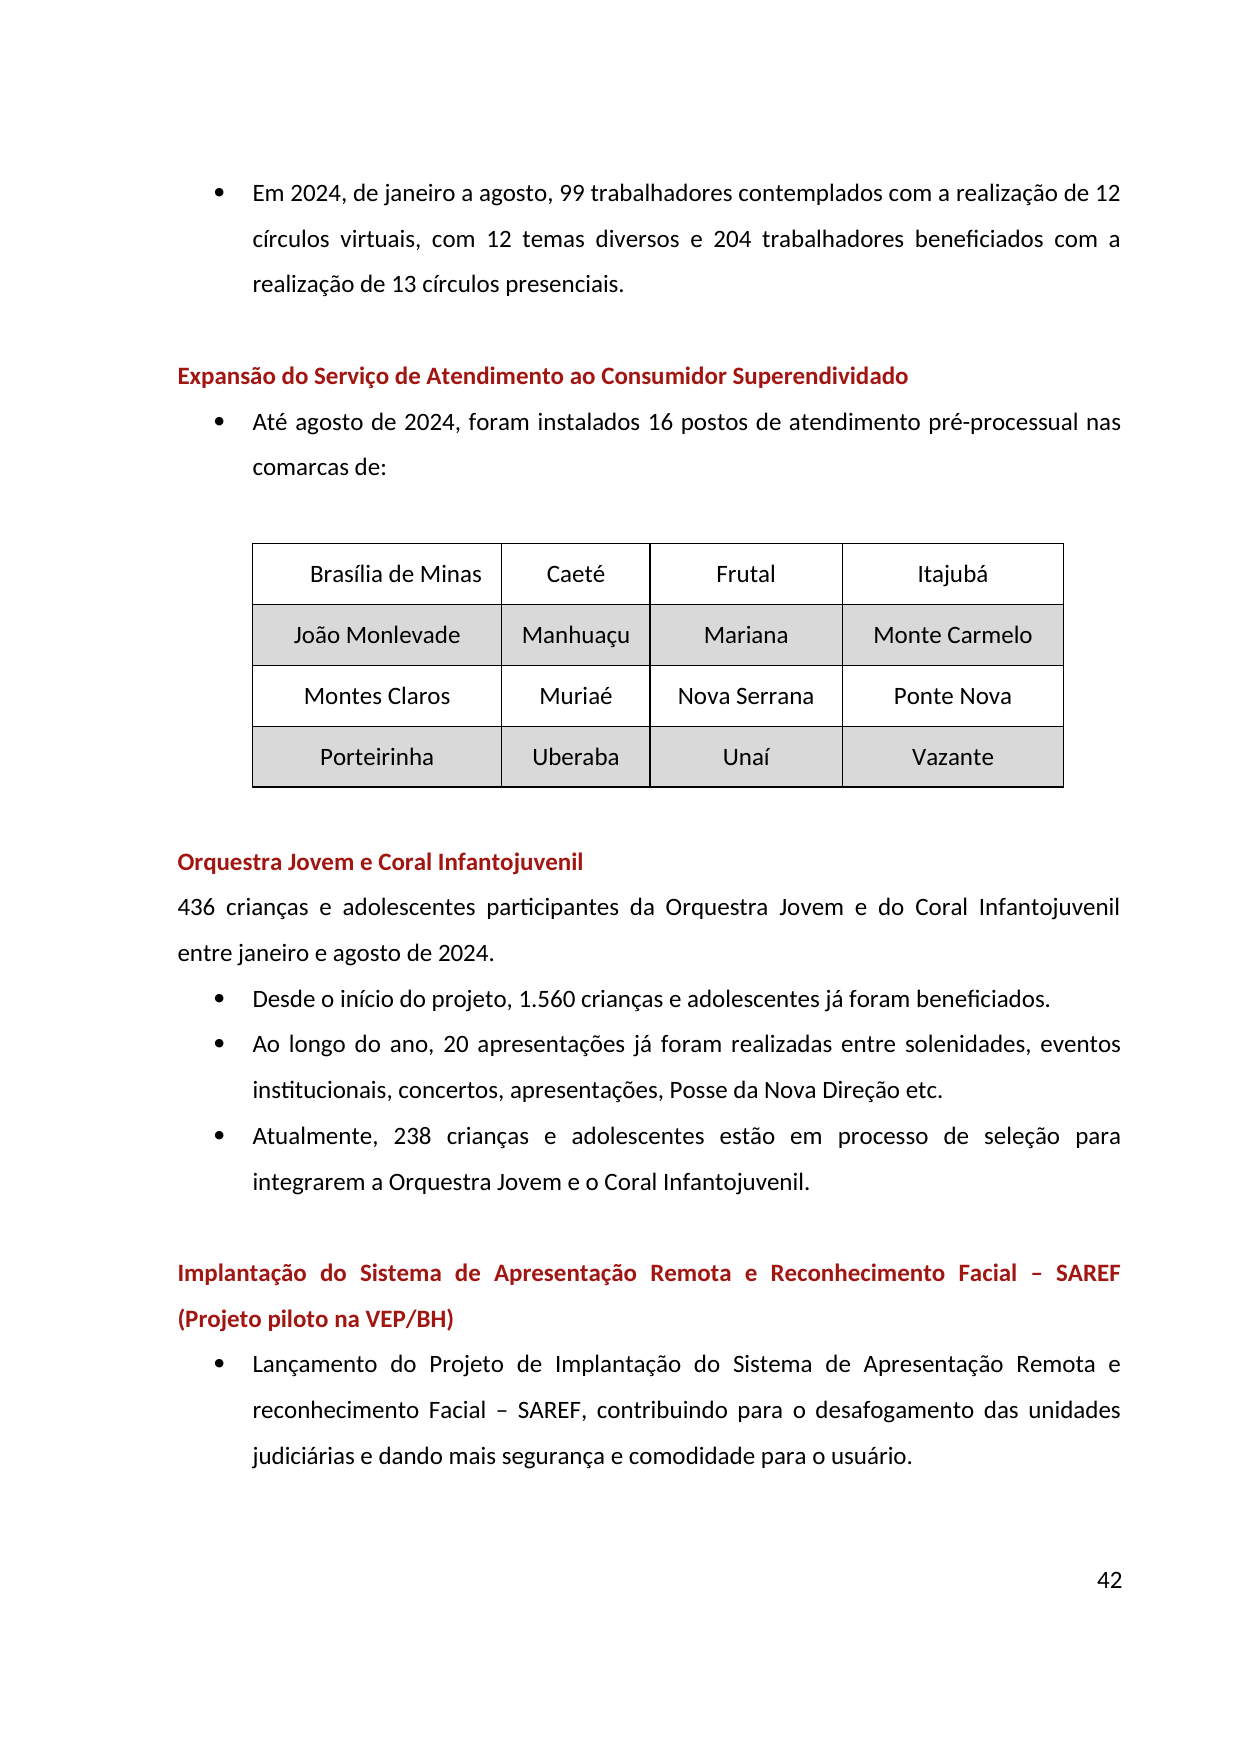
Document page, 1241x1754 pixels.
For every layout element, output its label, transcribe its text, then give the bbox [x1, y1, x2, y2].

table_header Brasília de Minas [253, 544, 501, 604]
table_cell Ponte Nova [843, 666, 1063, 726]
table_cell Mariana [651, 605, 842, 665]
text Orquestra Jovem e Coral Infantojuvenil [177, 846, 1122, 876]
list Até agosto de 2024, foram instalados 16 postos de atendimento pré-processual nas comarcas de: [215, 406, 1122, 482]
table_header Itajubá [843, 544, 1063, 604]
list Atualmente, 238 crianças e adolescentes estão em processo de seleção para integrarem a Orquestra Jovem e o Coral Infantojuvenil. [215, 1120, 1122, 1196]
table_cell João Monlevade [253, 605, 501, 665]
table_cell Vazante [843, 727, 1063, 786]
table_cell Monte Carmelo [843, 605, 1063, 665]
table_header Caeté [502, 544, 649, 604]
list Ao longo do ano, 20 apresentações já foram realizadas entre solenidades, eventos institucionais, concertos, apresentações, Posse da Nova Direção etc. [215, 1028, 1122, 1105]
table_cell Manhuaçu [502, 605, 649, 665]
table_header Frutal [651, 544, 842, 604]
table_cell Nova Serrana [651, 666, 842, 726]
table_cell Muriaé [502, 666, 649, 726]
list Lançamento do Projeto de Implantação do Sistema de Apresentação Remota e reconhecimento Facial – SAREF, contribuindo para o desafogamento das unidades judiciárias e dando mais segurança e comodidade para o usuário. [215, 1349, 1122, 1471]
table_cell Porteirinha [253, 727, 501, 786]
text Implantação do Sistema de Apresentação Remota e Reconhecimento Facial – SAREF (Projeto piloto na VEP/BH) [177, 1257, 1122, 1333]
list Desde o início do projeto, 1.560 crianças e adolescentes já foram beneficiados. [215, 983, 1122, 1013]
table_cell Montes Claros [253, 666, 501, 726]
text Expansão do Serviço de Atendimento ao Consumidor Superendividado [177, 360, 1122, 391]
table_cell Uberaba [502, 727, 649, 786]
text 436 crianças e adolescentes participantes da Orquestra Jovem e do Coral Infantojuvenil entre janeiro e agosto de 2024. [177, 891, 1122, 968]
table_cell Unaí [651, 727, 842, 786]
list Em 2024, de janeiro a agosto, 99 trabalhadores contemplados com a realização de 12 círculos virtuais, com 12 temas diversos e 204 trabalhadores beneficiados com a realização de 13 círculos presenciais. [215, 177, 1122, 299]
